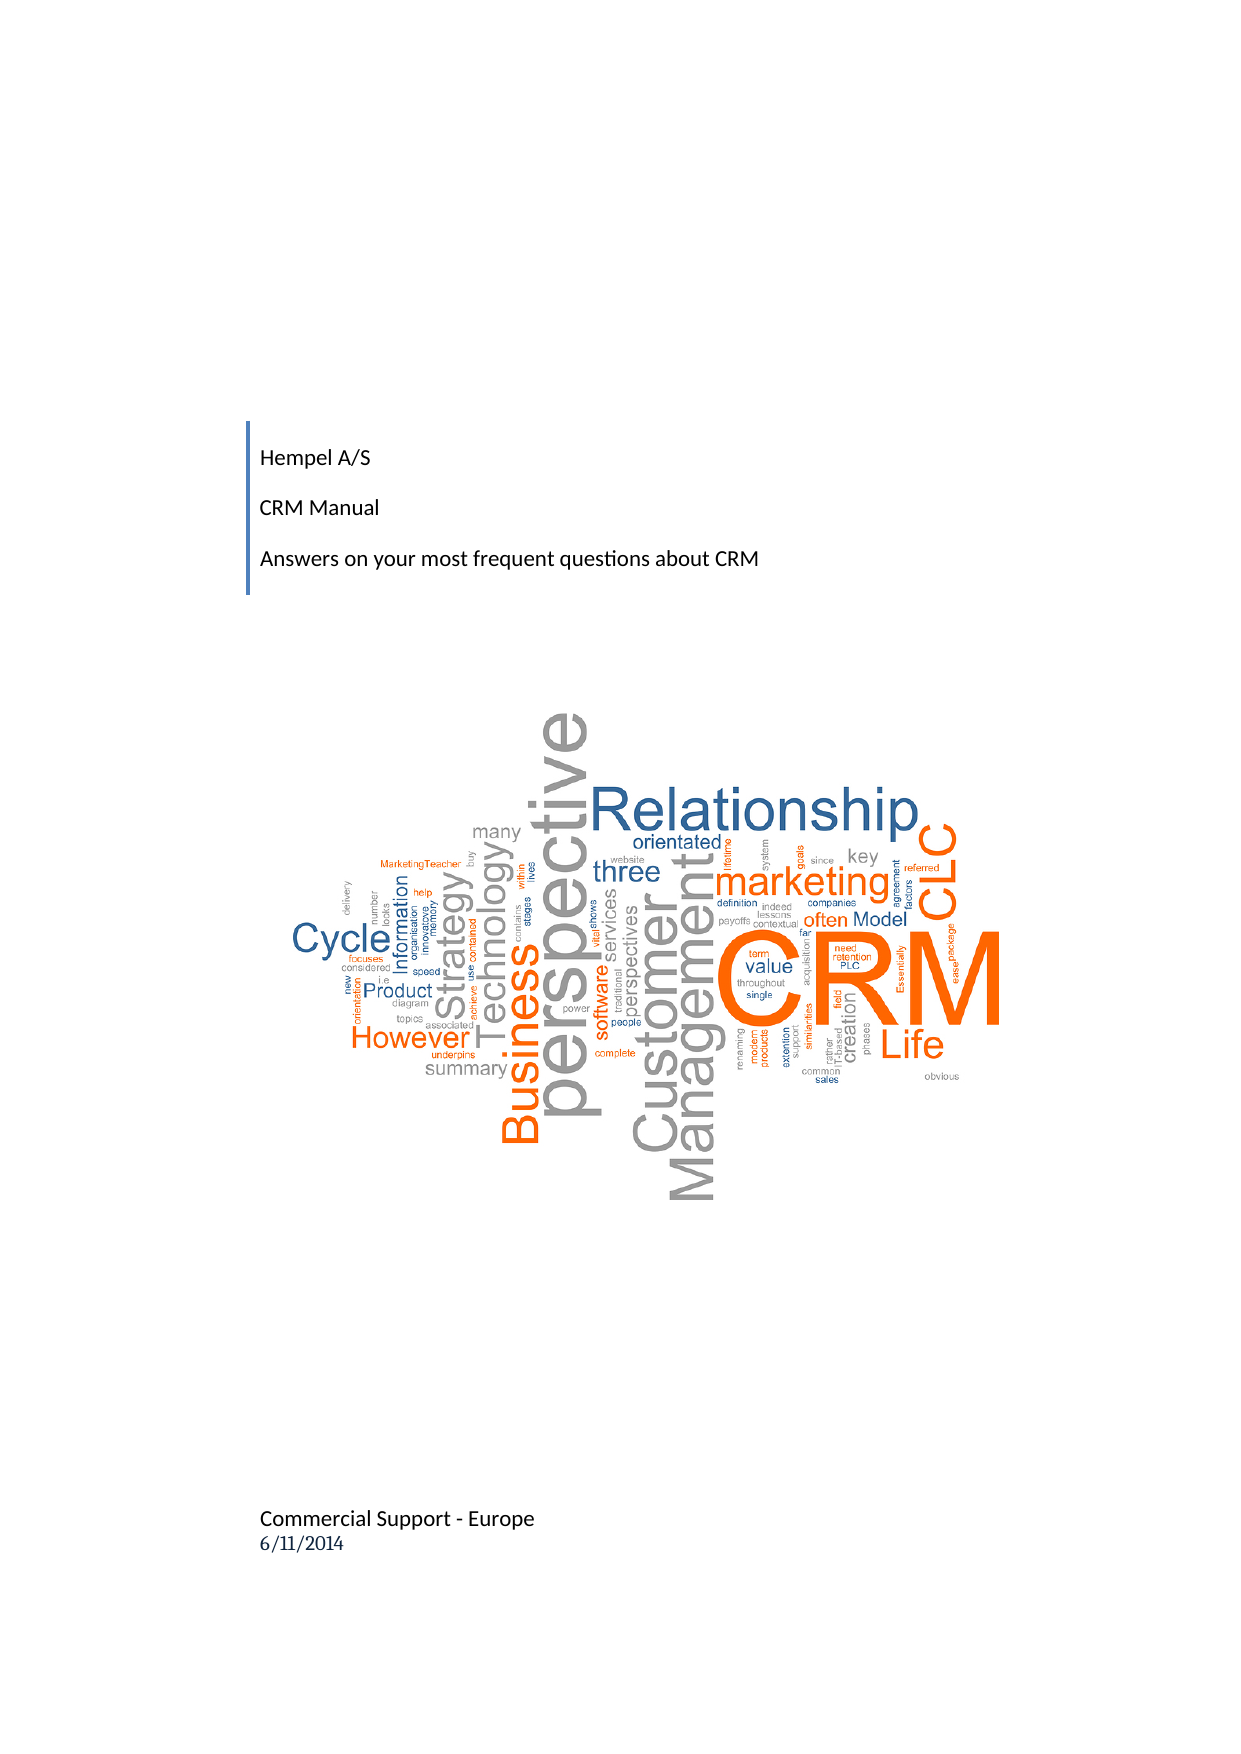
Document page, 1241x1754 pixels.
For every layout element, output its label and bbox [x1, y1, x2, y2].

picture [291, 710, 1005, 1209]
